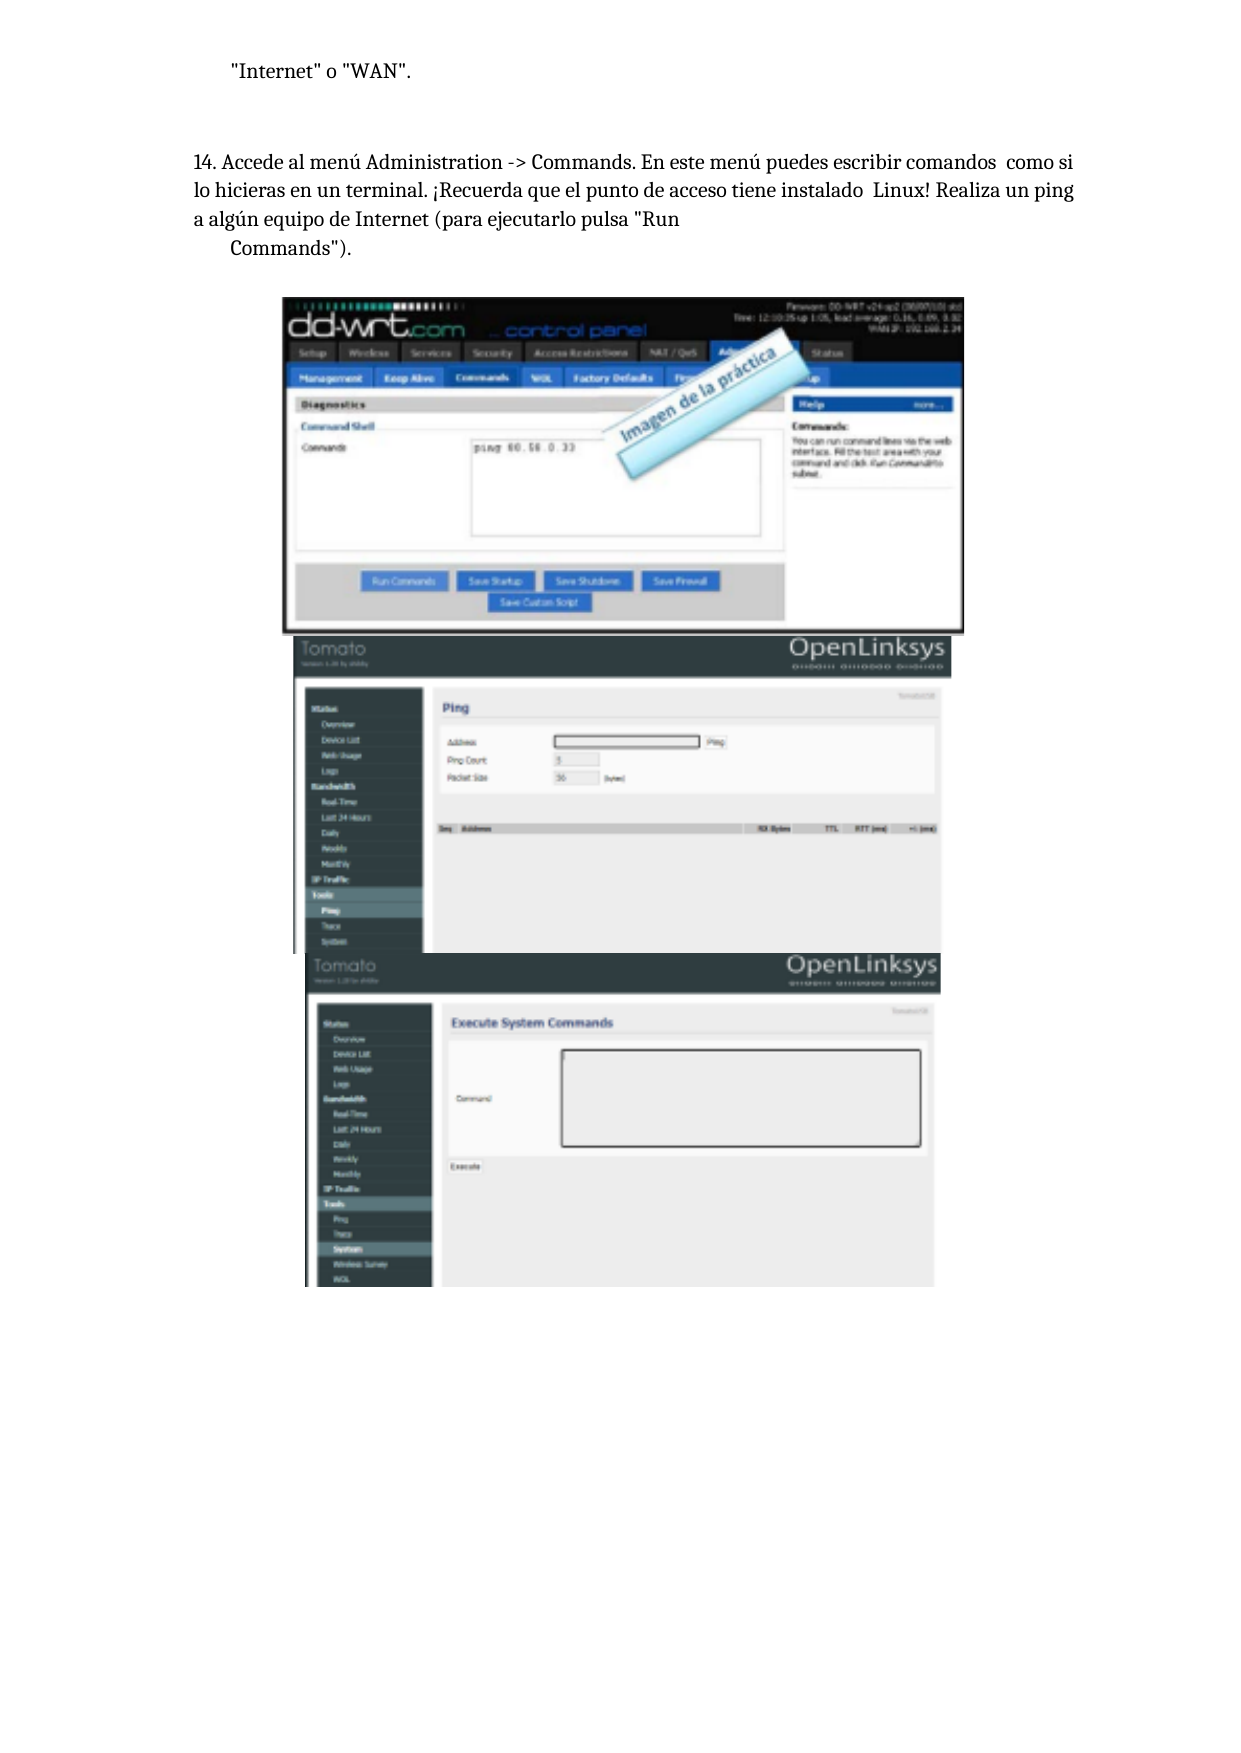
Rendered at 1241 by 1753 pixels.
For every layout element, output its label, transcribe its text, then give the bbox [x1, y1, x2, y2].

text Commands"). [230, 236, 1201, 261]
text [193, 59, 1070, 84]
picture [281, 297, 965, 1287]
text 14. Accede al menú Administration -> Commands. En este menú puedes escribir comandos como si lo hicieras en un terminal. ¡Recuerda que el punto de acceso tiene instalado Linux! Realiza un ping a algún equipo de Internet (para ejecutarlo pulsa "Run [193, 150, 1084, 232]
